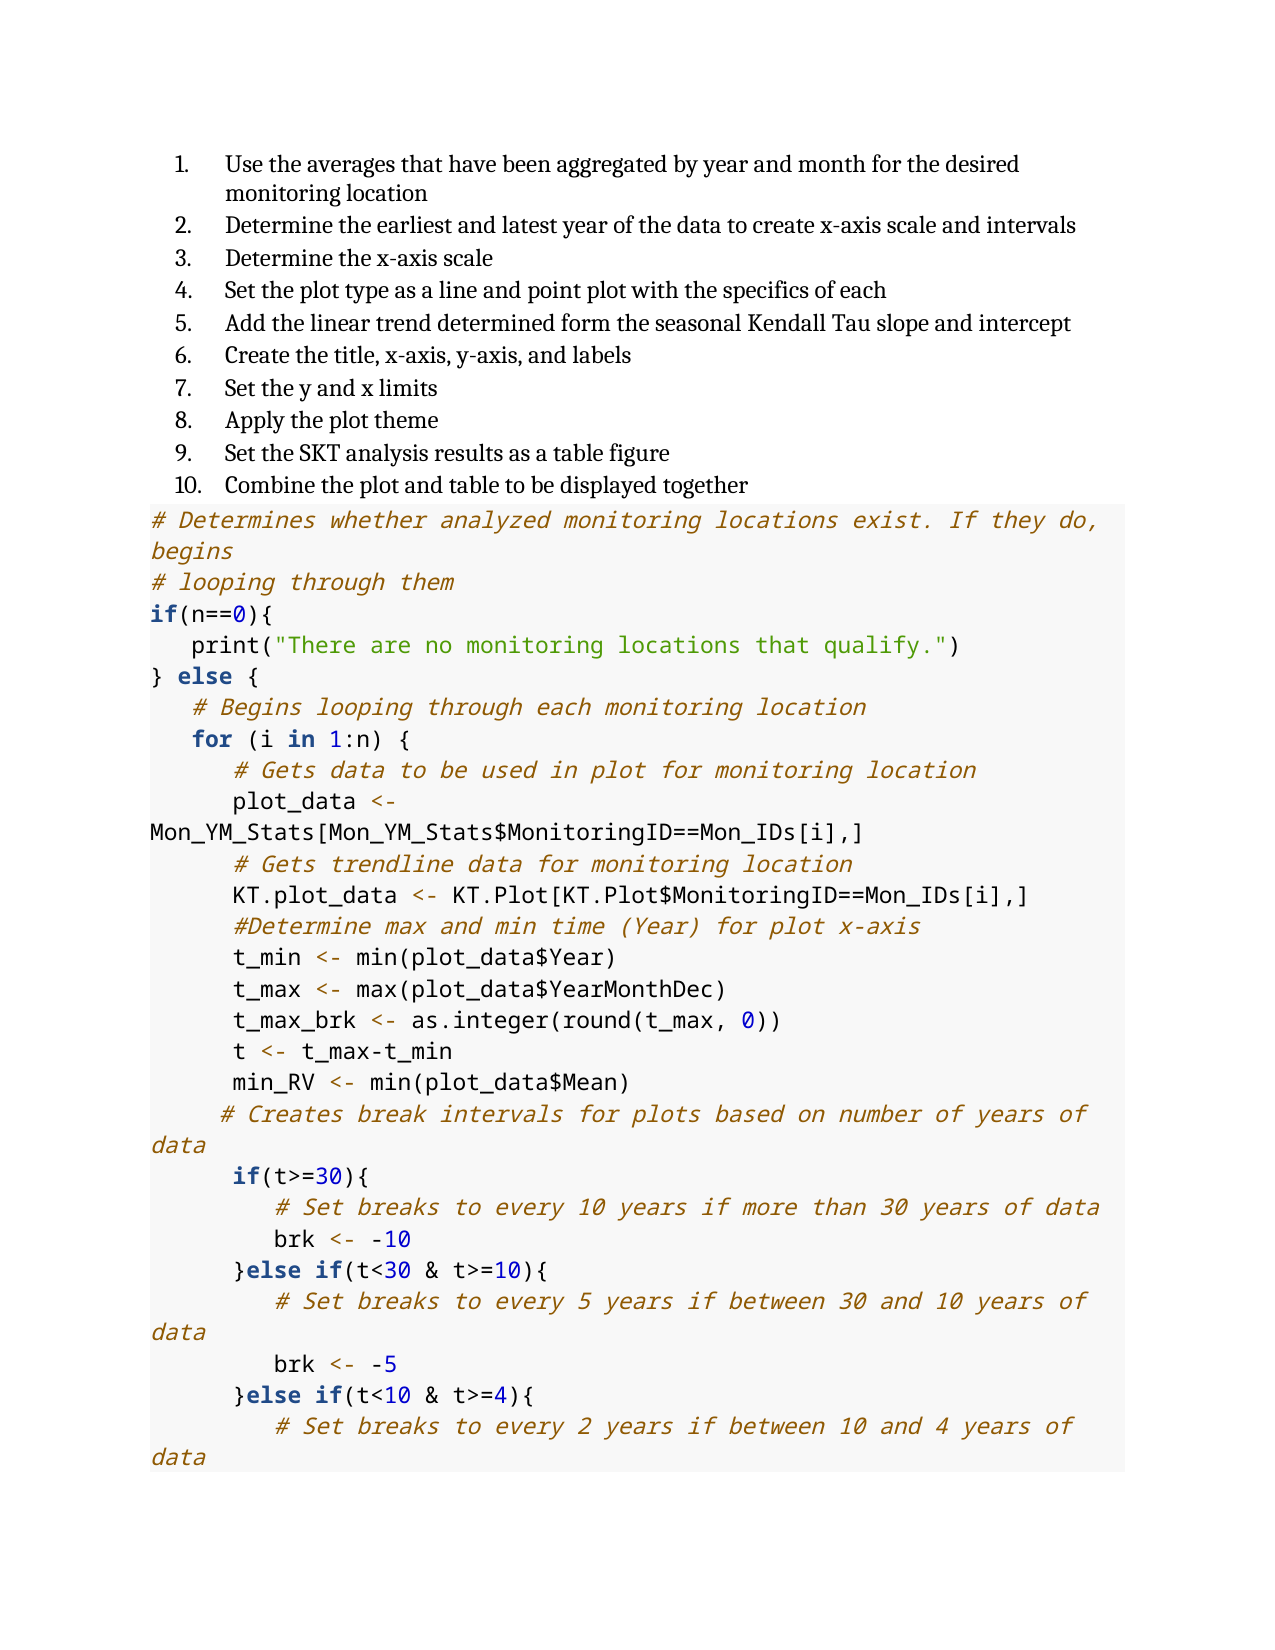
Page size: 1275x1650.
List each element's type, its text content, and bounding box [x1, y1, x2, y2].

list Determine the x-axis scale [175, 244, 1125, 272]
list Set the y and x limits [175, 374, 1125, 402]
list Apply the plot theme [175, 406, 1125, 435]
list Determine the earliest and latest year of the data to create x-axis scale and intervals [175, 211, 1125, 240]
list Use the averages that have been aggregated by year and month for the desired monitoring location [175, 150, 1125, 207]
list Combine the plot and table to be displayed together [175, 471, 1125, 500]
list Set the plot type as a line and point plot with the specifics of each [175, 276, 1125, 305]
list Add the linear trend determined form the seasonal Kendall Tau slope and intercept [175, 309, 1125, 337]
list Set the SKT analysis results as a table figure [175, 439, 1125, 467]
list Create the title, x-axis, y-axis, and labels [175, 341, 1125, 370]
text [150, 504, 1125, 1472]
